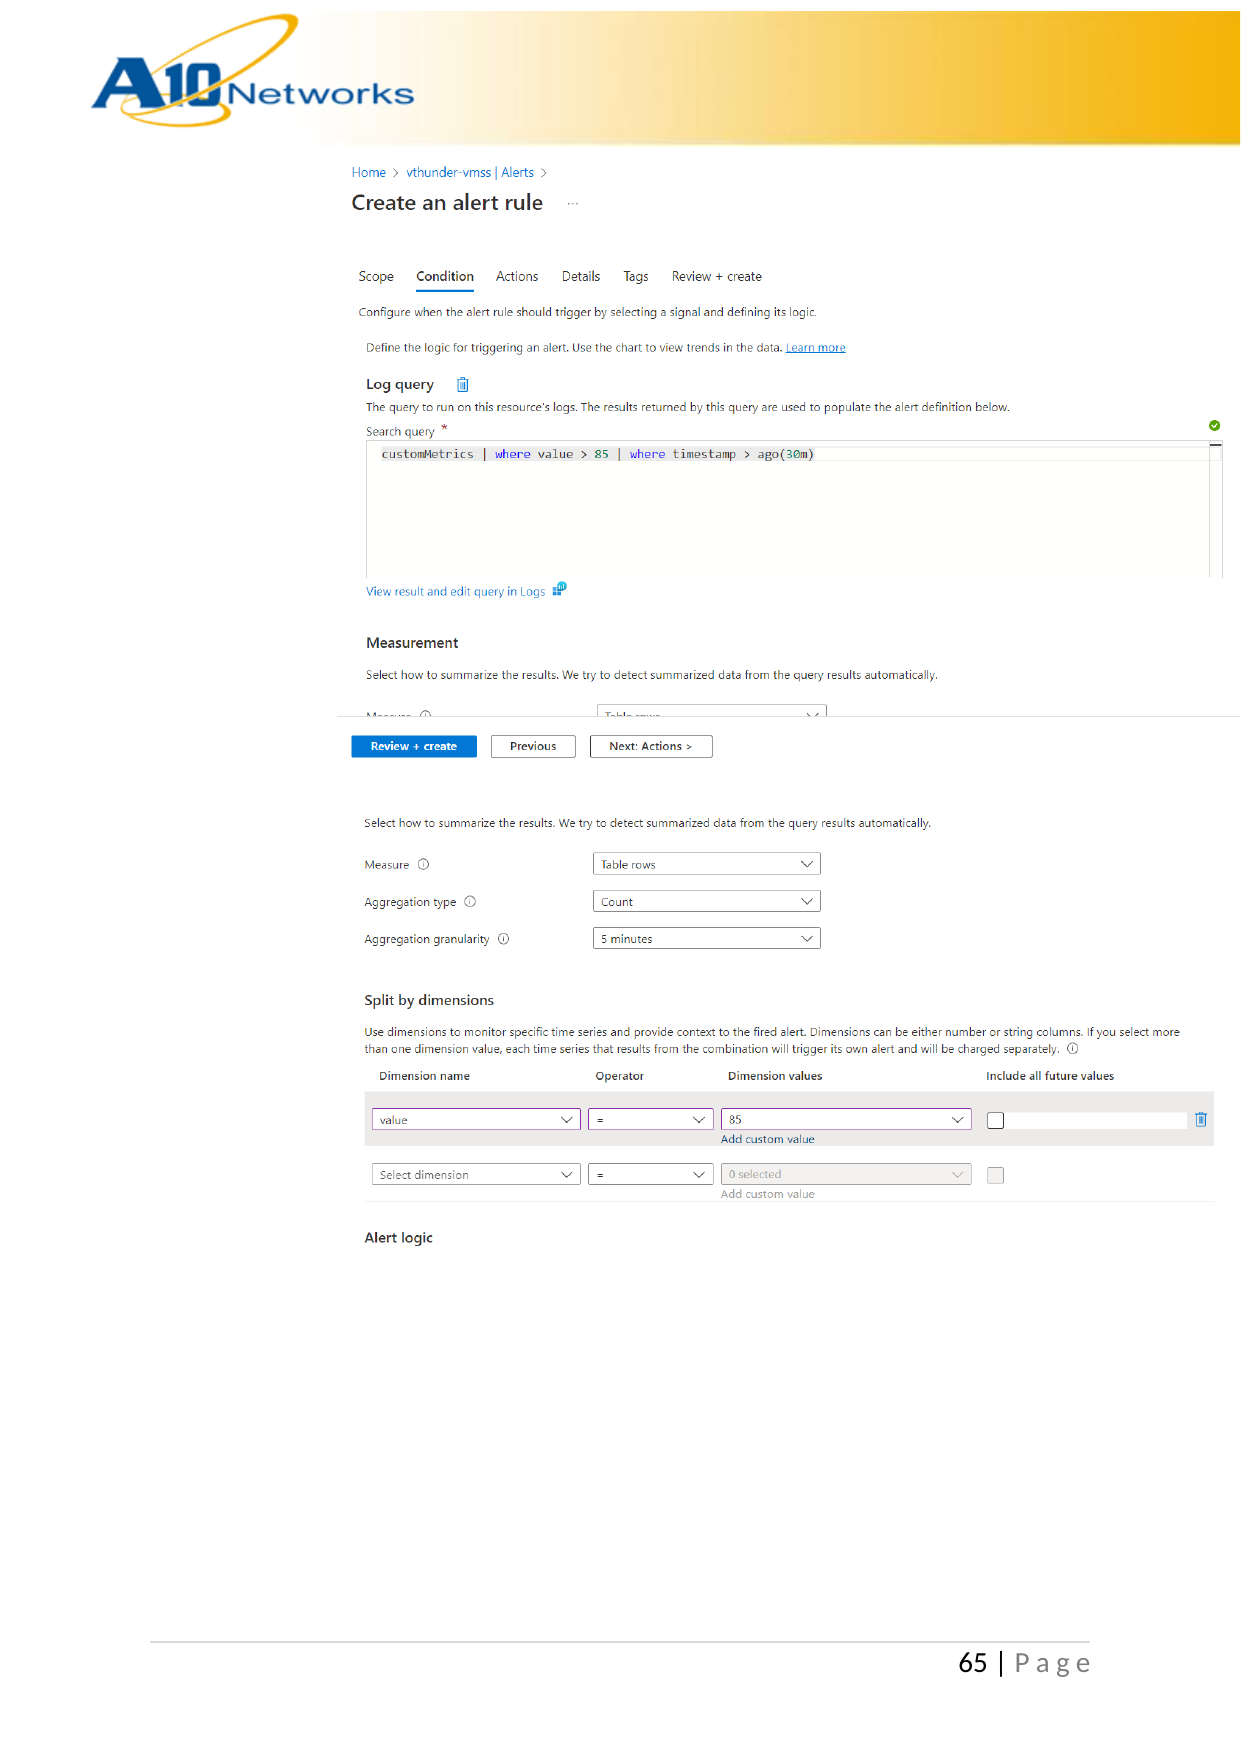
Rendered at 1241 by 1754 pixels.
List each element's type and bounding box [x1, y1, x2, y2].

picture [337, 801, 1241, 1251]
picture [337, 164, 1241, 766]
picture [0, 11, 1241, 147]
